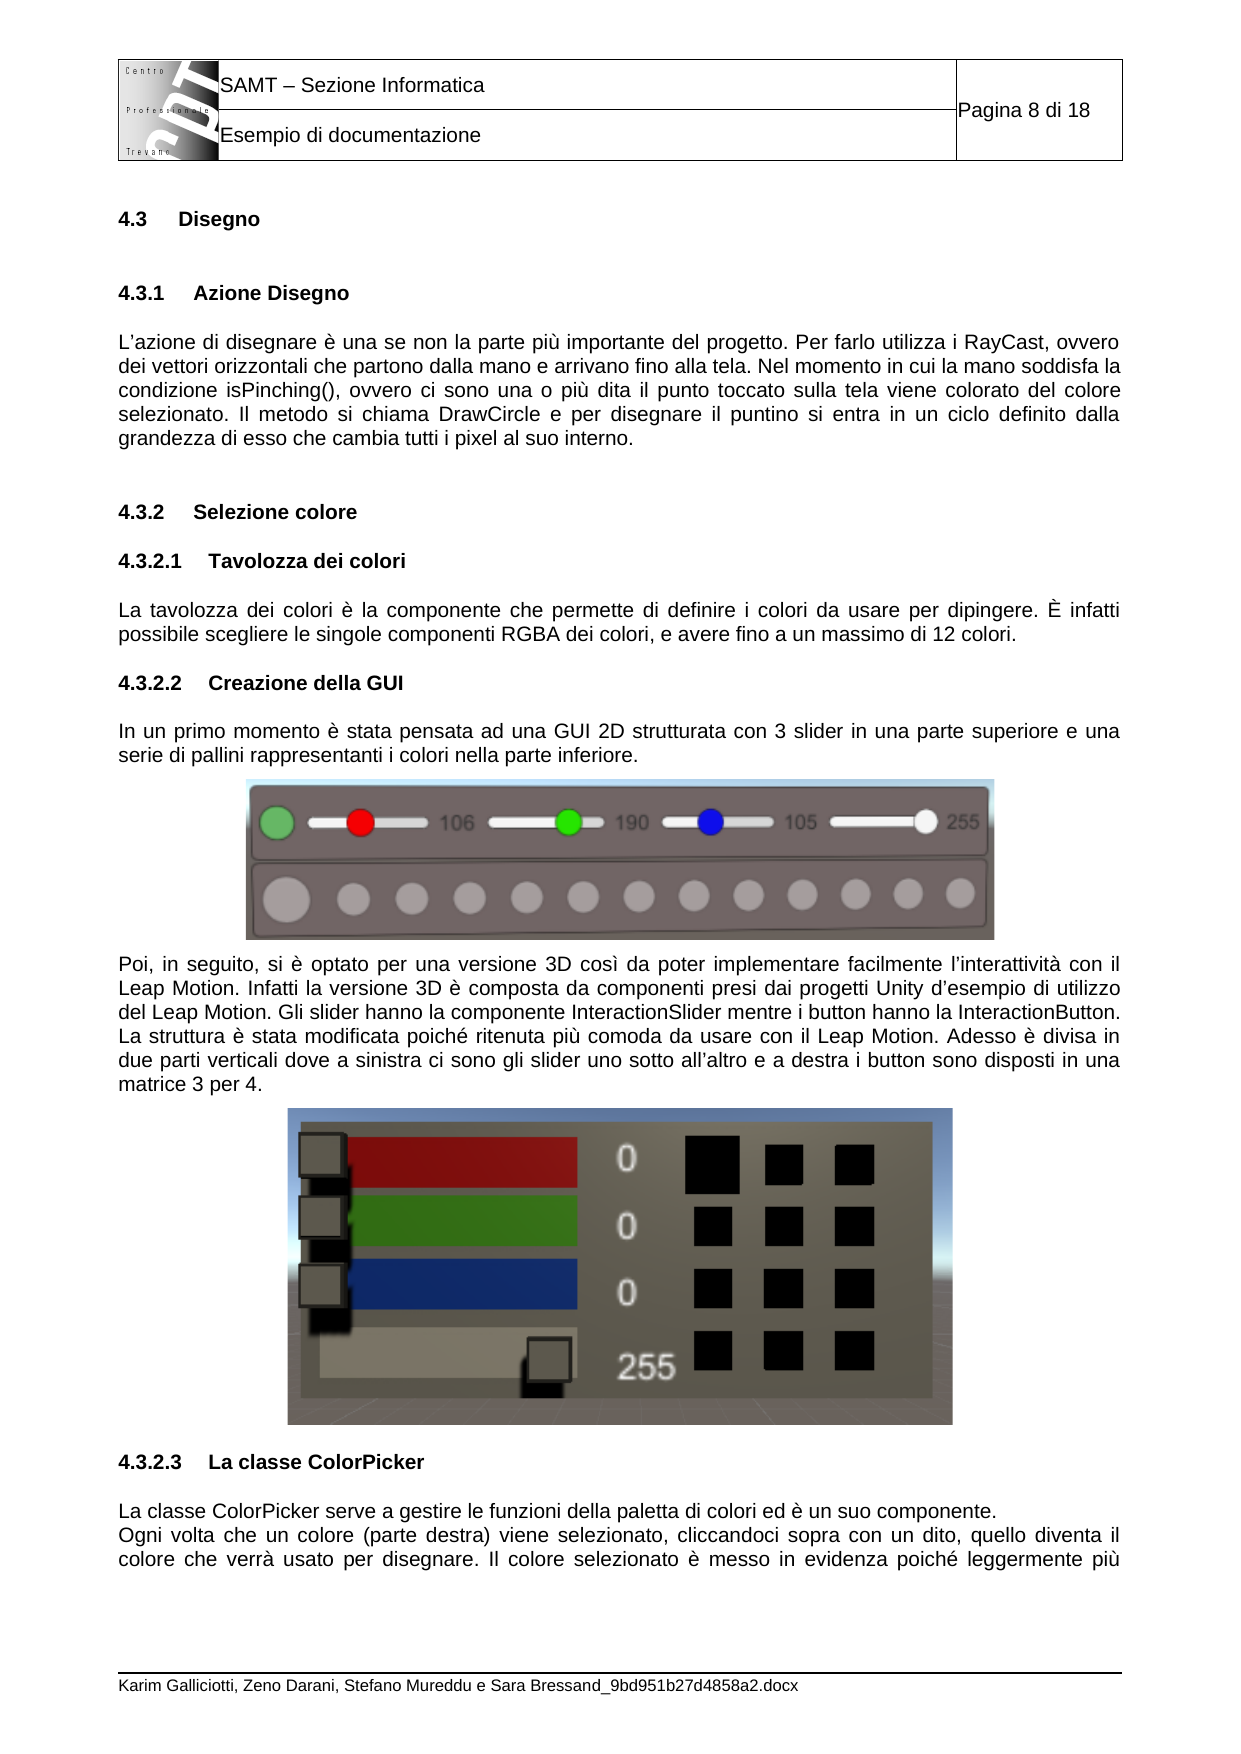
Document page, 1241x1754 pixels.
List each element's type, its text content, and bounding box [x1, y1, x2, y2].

subtitle Selezione colore [118, 499, 1122, 523]
picture [245, 779, 995, 940]
subtitle La classe ColorPicker [118, 1450, 1122, 1474]
subtitle Azione Disegno [118, 281, 1122, 305]
text Poi, in seguito, si è optato per una versione 3D così da poter implementare facilmente l’interattività con il Leap Motion. Infatti la versione 3D è composta da componenti presi dai progetti Unity d’esempio di utilizzo del Leap Motion. Gli slider hanno la componente InteractionSlider mentre i button hanno la InteractionButton. La struttura è stata modificata poiché ritenuta più comoda da usare con il Leap Motion. Adesso è divisa in due parti verticali dove a sinistra ci sono gli slider uno sotto all’altro e a destra i button sono disposti in una matrice 3 per 4. [118, 952, 1122, 1096]
subtitle Creazione della GUI [118, 670, 1122, 694]
text La tavolozza dei colori è la componente che permette di definire i colori da usare per dipingere. È infatti possibile scegliere le singole componenti RGBA dei colori, e avere fino a un massimo di 12 colori. [118, 597, 1122, 645]
subtitle Tavolozza dei colori [118, 548, 1122, 572]
text L’azione di disegnare è una se non la parte più importante del progetto. Per farlo utilizza i RayCast, ovvero dei vettori orizzontali che partono dalla mano e arrivano fino alla tela. Nel momento in cui la mano soddisfa la condizione isPinching(), ovvero ci sono una o più dita il punto toccato sulla tela viene colorato del colore selezionato. Il metodo si chiama DrawCircle e per disegnare il puntino si entra in un ciclo definito dalla grandezza di esso che cambia tutti i pixel al suo interno. [118, 330, 1122, 449]
picture [287, 1108, 953, 1425]
picture [118, 60, 219, 160]
subtitle Disegno [118, 207, 1122, 231]
text In un primo momento è stata pensata ad una GUI 2D strutturata con 3 slider in una parte superiore e una serie di pallini rappresentanti i colori nella parte inferiore. [118, 719, 1122, 767]
text La classe ColorPicker serve a gestire le funzioni della paletta di colori ed è un suo componente. [118, 1499, 1122, 1523]
